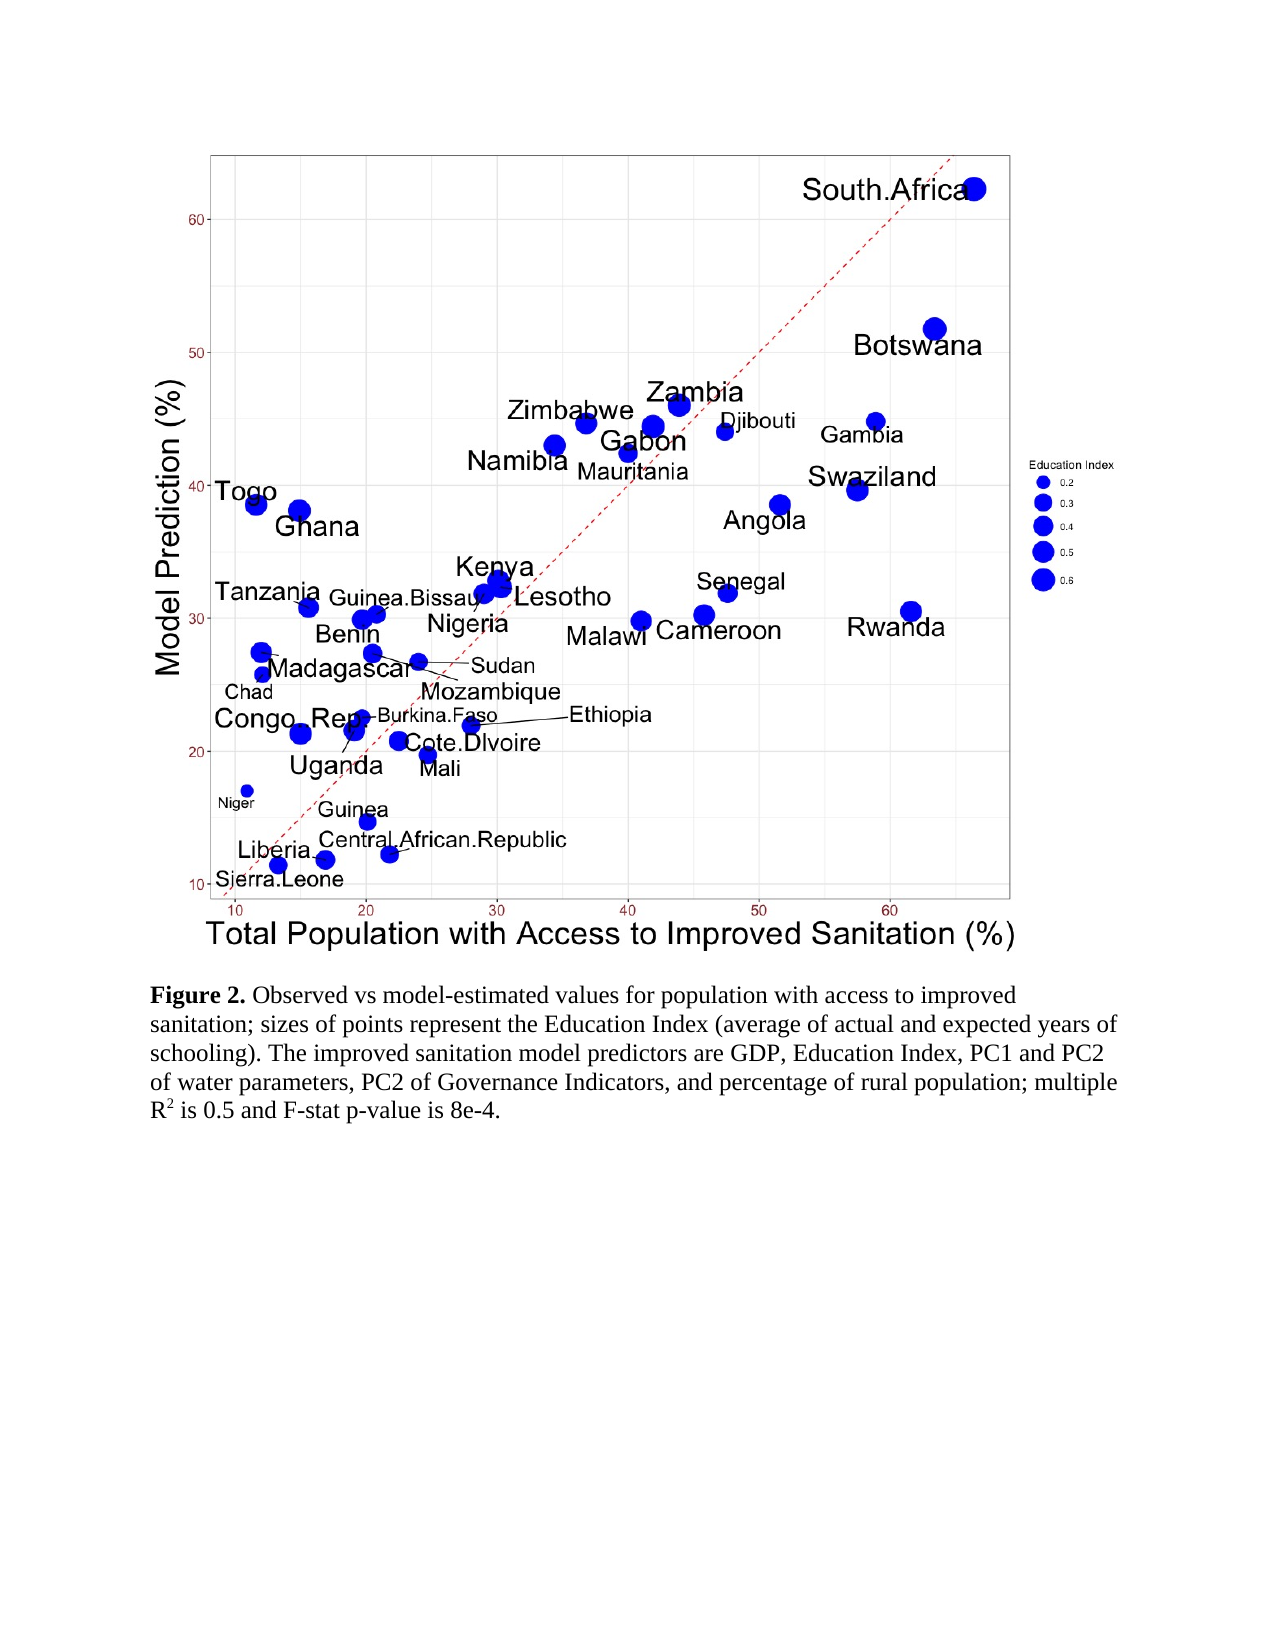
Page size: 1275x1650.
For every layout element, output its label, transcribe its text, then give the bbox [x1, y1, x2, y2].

text Figure 2. Observed vs model-estimated values for population with access to improved sanitation; sizes of points represent the Education Index (average of actual and expected years of schooling). The improved sanitation model predictors are GDP, Education Index, PC1 and PC2 of water parameters, PC2 of Governance Indicators, and percentage of rural population; multiple R2 is 0.5 and F-stat p-value is 8e-4. [150, 980, 1125, 1124]
picture [150, 150, 1125, 952]
